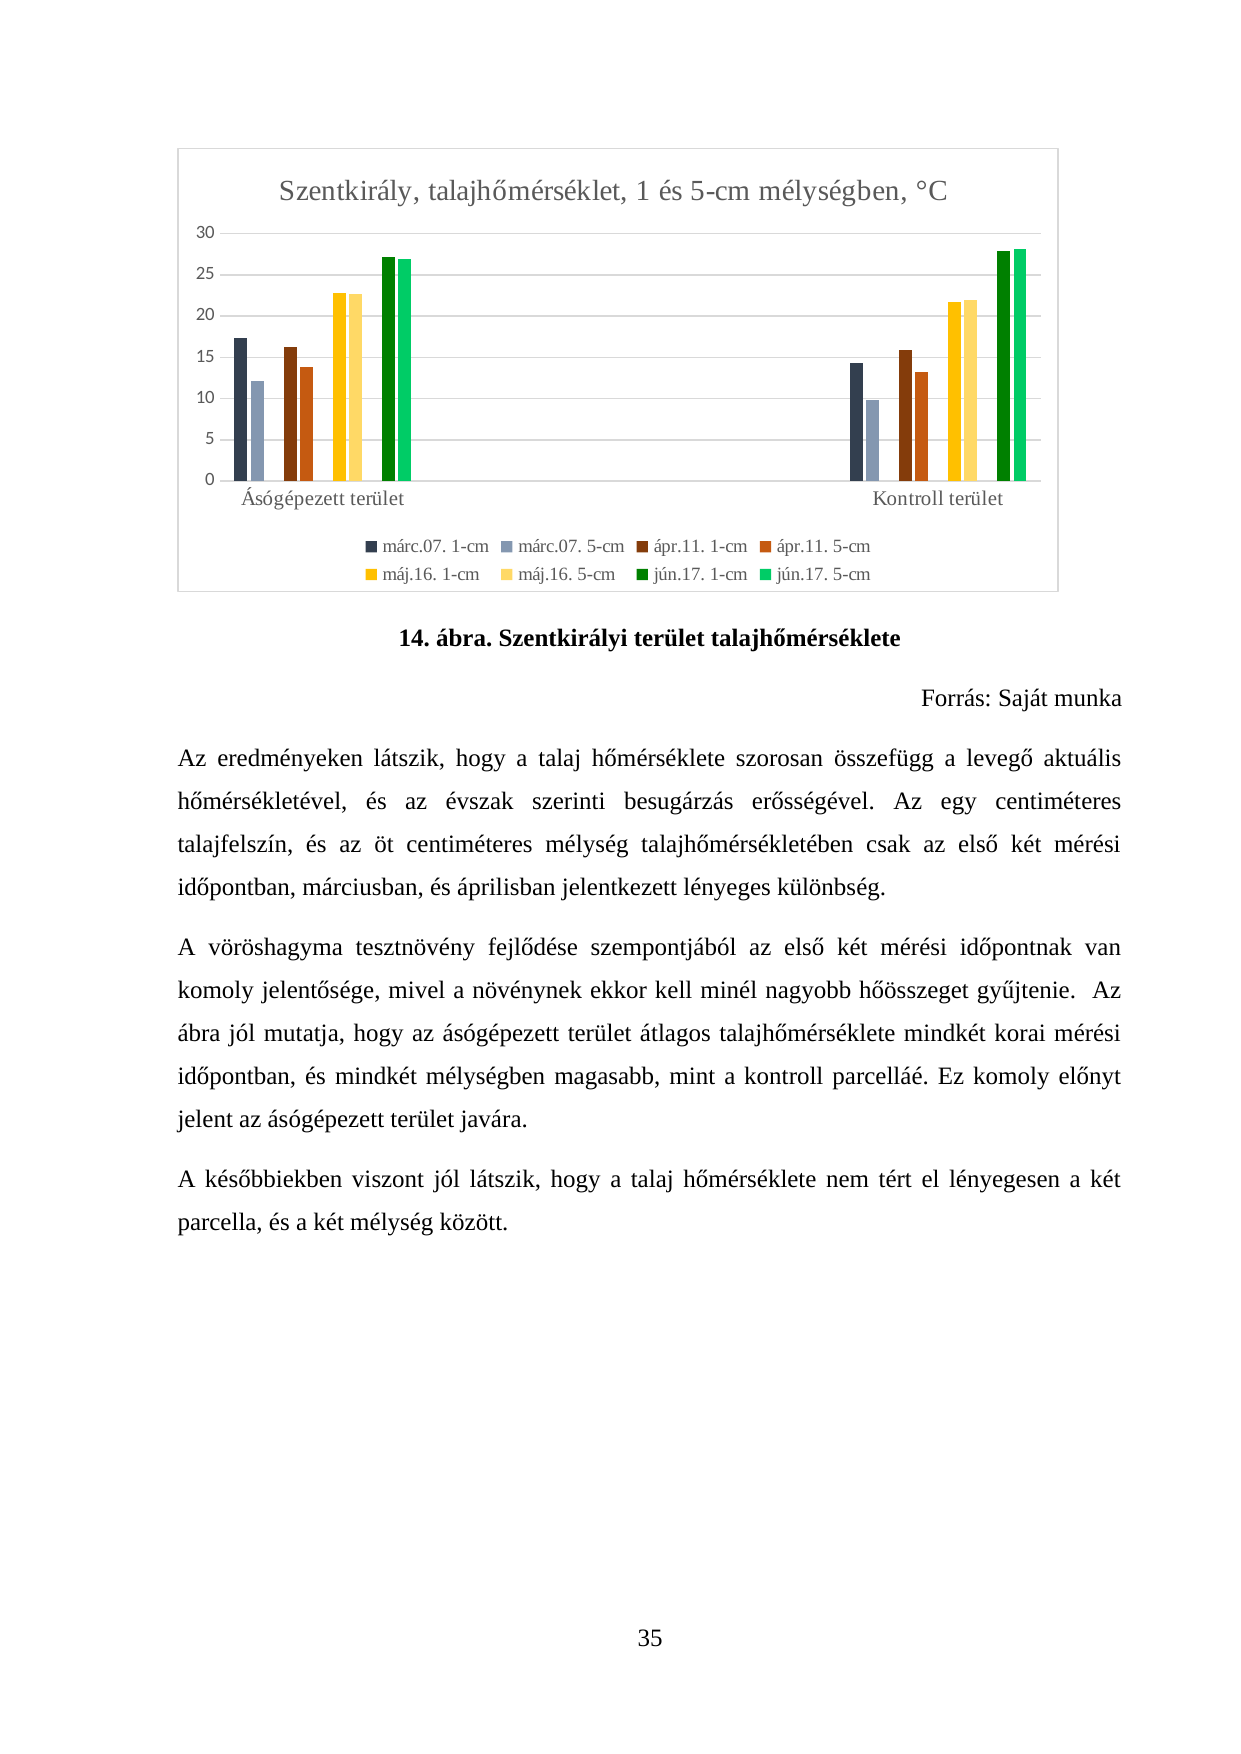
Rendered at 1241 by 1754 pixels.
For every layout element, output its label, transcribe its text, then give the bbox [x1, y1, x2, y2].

text 14. ábra. Szentkirályi terület talajhőmérséklete [177, 623, 1122, 652]
text A későbbiekben viszont jól látszik, hogy a talaj hőmérséklete nem tért el lényegesen a két parcella, és a két mélység között. [177, 1164, 1122, 1236]
text A vöröshagyma tesztnövény fejlődése szempontjából az első két mérési időpontnak van komoly jelentősége, mivel a növénynek ekkor kell minél nagyobb hőösszeget gyűjtenie. Az ábra jól mutatja, hogy az ásógépezett terület átlagos talajhőmérséklete mindkét korai mérési időpontban, és mindkét mélységben magasabb, mint a kontroll parcelláé. Ez komoly előnyt jelent az ásógépezett terület javára. [177, 932, 1122, 1133]
text Az eredményeken látszik, hogy a talaj hőmérséklete szorosan összefügg a levegő aktuális hőmérsékletével, és az évszak szerinti besugárzás erősségével. Az egy centiméteres talajfelszín, és az öt centiméteres mélység talajhőmérsékletében csak az első két mérési időpontban, márciusban, és áprilisban jelentkezett lényeges különbség. [177, 743, 1122, 901]
text Forrás: Saját munka [177, 683, 1122, 712]
